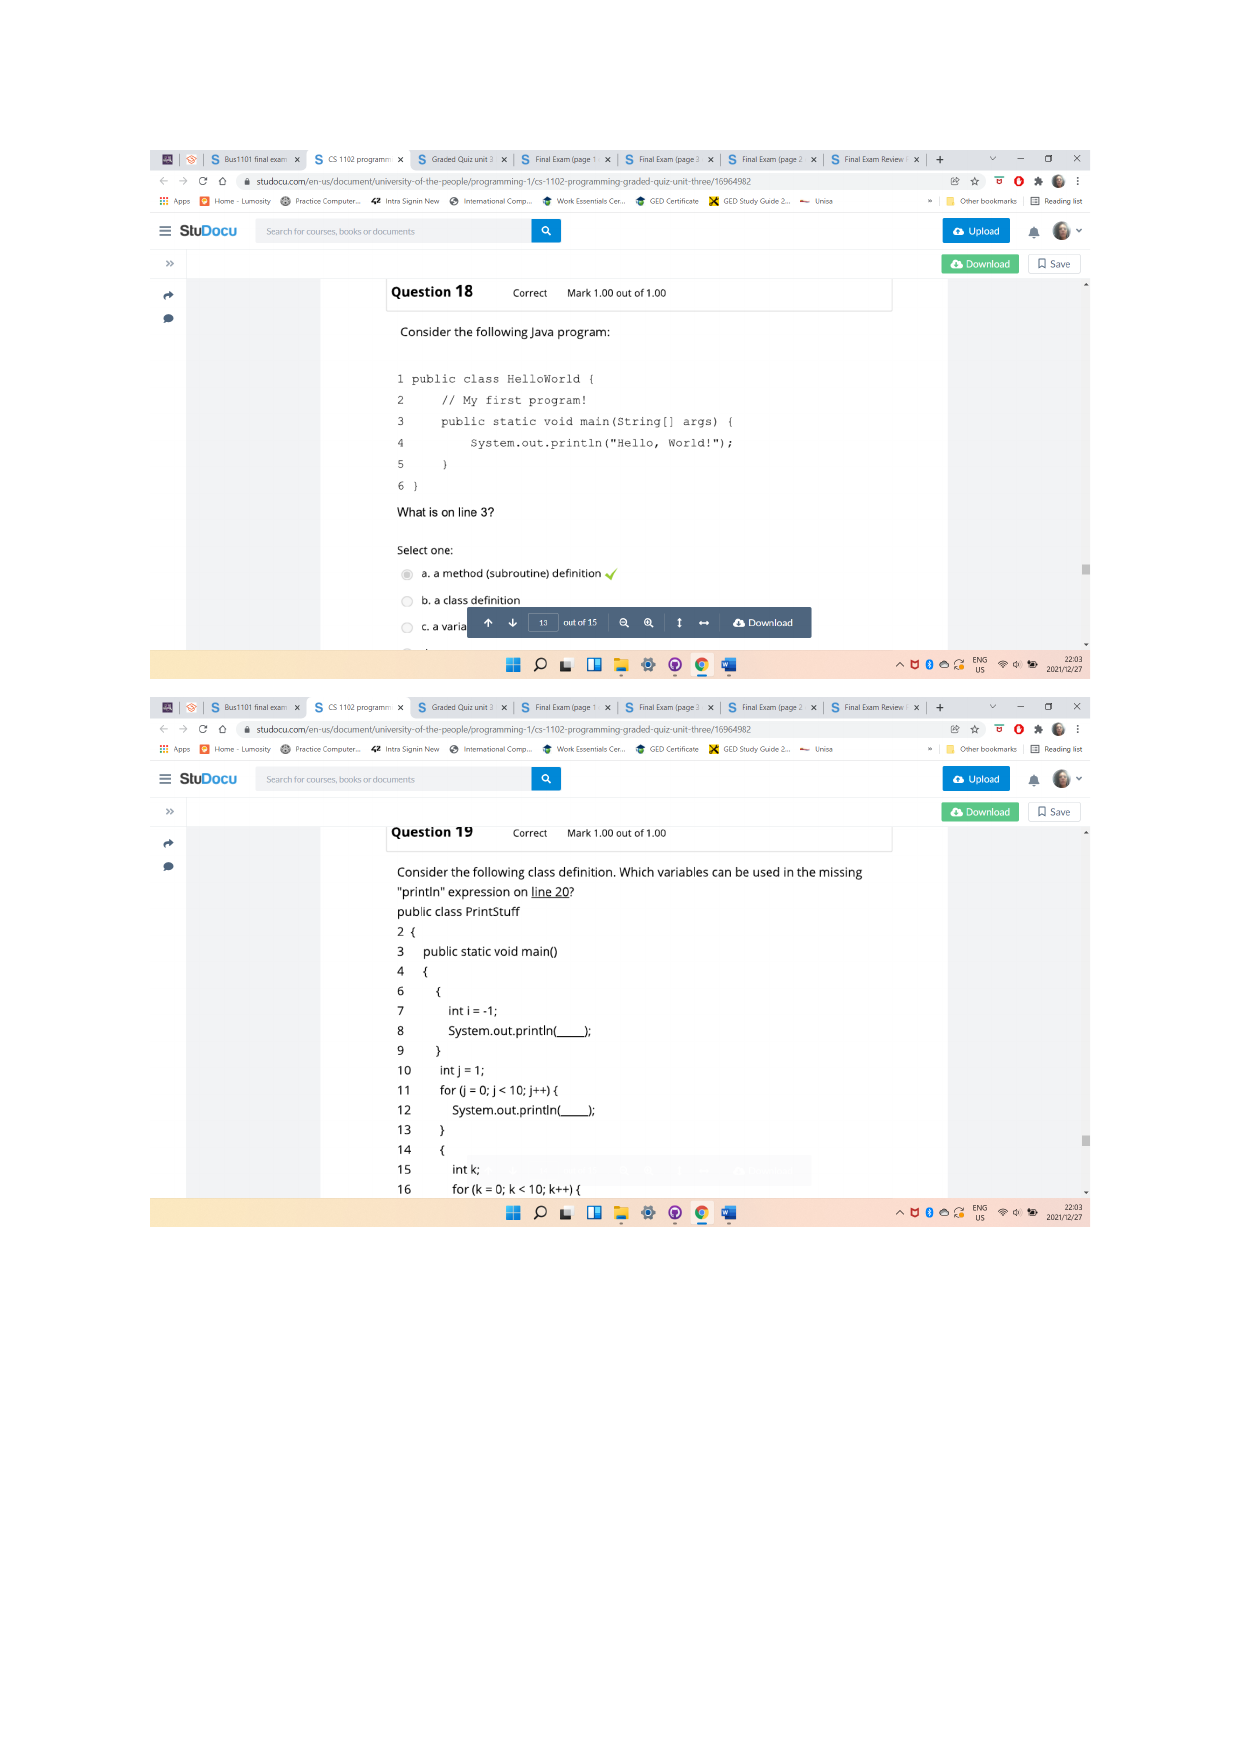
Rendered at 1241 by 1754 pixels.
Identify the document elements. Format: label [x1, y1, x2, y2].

picture [150, 697, 1091, 1227]
picture [150, 150, 1091, 679]
